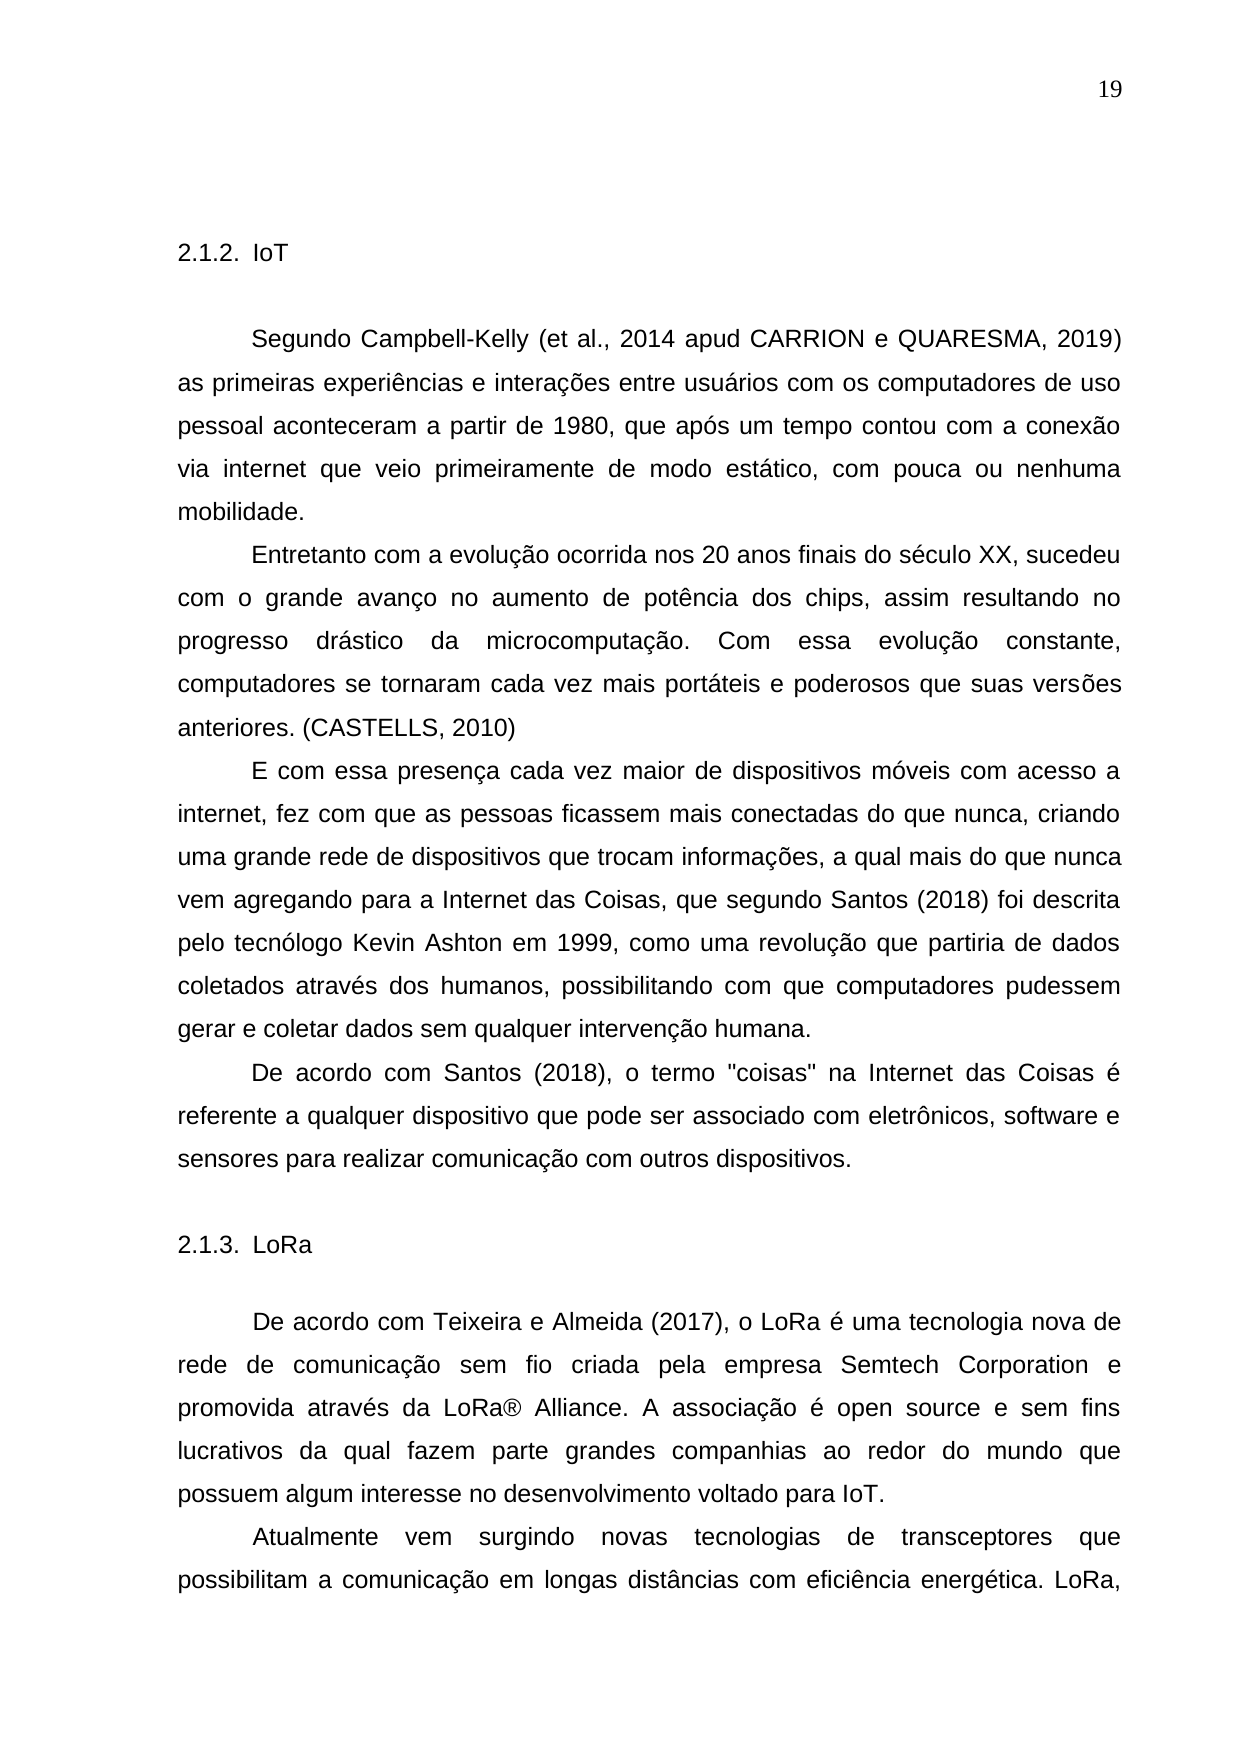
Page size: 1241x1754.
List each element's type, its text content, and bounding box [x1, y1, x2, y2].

text De acordo com Teixeira e Almeida (2017), o LoRa é uma tecnologia nova de rede de comunicação sem fio criada pela empresa Semtech Corporation e promovida através da LoRa® Alliance. A associação é open source e sem fins lucrativos da qual fazem parte grandes companhias ao redor do mundo que possuem algum interesse no desenvolvimento voltado para IoT. [177, 1307, 1122, 1508]
subtitle LoRa [177, 1230, 1122, 1259]
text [177, 1522, 1122, 1594]
text E com essa presença cada vez maior de dispositivos móveis com acesso a internet, fez com que as pessoas ficassem mais conectadas do que nunca, criando uma grande rede de dispositivos que trocam informações, a qual mais do que nunca vem agregando para a Internet das Coisas, que segundo Santos (2018) foi descrita pelo tecnólogo Kevin Ashton em 1999, como uma revolução que partiria de dados coletados através dos humanos, possibilitando com que computadores pudessem gerar e coletar dados sem qualquer intervenção humana. [177, 756, 1122, 1043]
text De acordo com Santos (2018), o termo "coisas" na Internet das Coisas é referente a qualquer dispositivo que pode ser associado com eletrônicos, software e sensores para realizar comunicação com outros dispositivos. [177, 1058, 1122, 1173]
text Entretanto com a evolução ocorrida nos 20 anos finais do século XX, sucedeu com o grande avanço no aumento de potência dos chips, assim resultando no​​ progresso drástico da microcomputação. Com essa evolução constante, computadores se tornaram cada vez mais portáteis e poderosos que suas versões anteriores. (CASTELLS, 2010) [177, 540, 1122, 741]
subtitle IoT [177, 238, 1122, 310]
text Segundo Campbell-Kelly (et al., 2014 apud CARRION e QUARESMA, 2019) as primeiras experiências e interações entre usuários com os computadores de uso pessoal aconteceram a partir de 1980, que após um tempo contou com a conexão via internet que veio primeiramente de modo estático, com pouca ou nenhuma mobilidade. [177, 324, 1122, 526]
